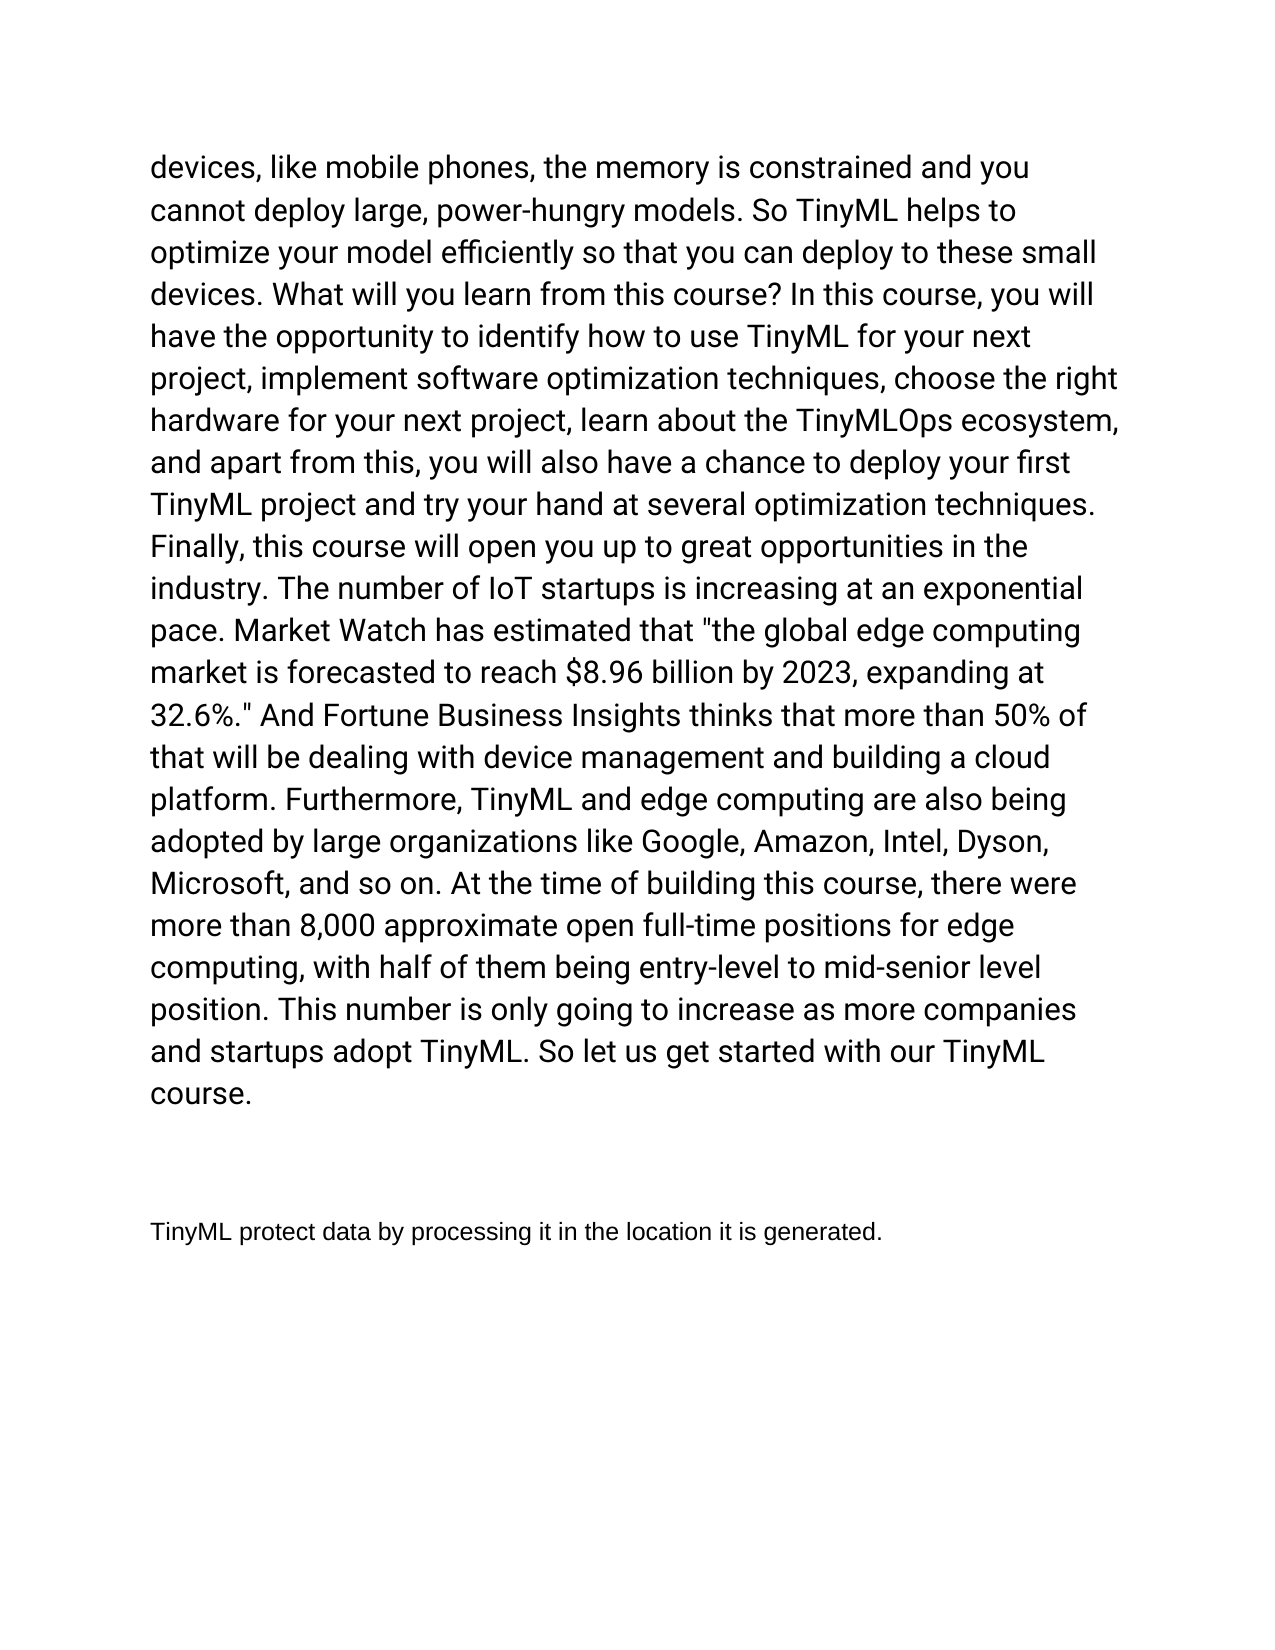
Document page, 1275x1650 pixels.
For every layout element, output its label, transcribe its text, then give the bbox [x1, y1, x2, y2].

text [150, 150, 1125, 1112]
text TinyML protect data by processing it in the location it is generated. [150, 1217, 1125, 1246]
